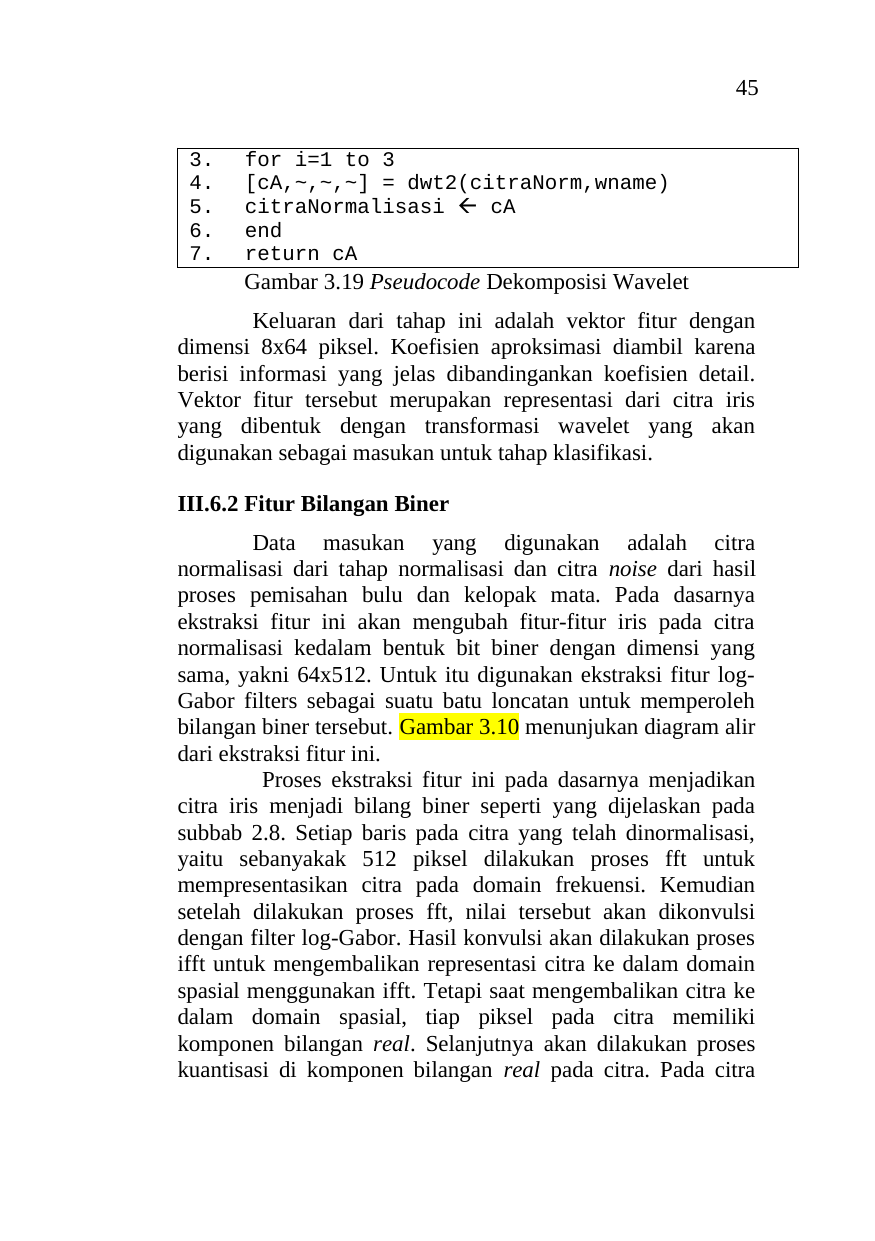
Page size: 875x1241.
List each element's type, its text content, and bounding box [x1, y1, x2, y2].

table_cell 1. 2. 3. 4. 5. 6. 7. [178, 149, 245, 267]
text Gambar 3.19 Pseudocode Dekomposisi Wavelet [177, 268, 756, 294]
subtitle Fitur Bilangan Biner [177, 490, 756, 516]
text Keluaran dari tahap ini adalah vektor fitur dengan dimensi 8x64 piksel. Koefisien aproksimasi diambil karena berisi informasi yang jelas dibandingankan koefisien detail. Vektor fitur tersebut merupakan representasi dari citra iris yang dibentuk dengan transformasi wavelet yang akan digunakan sebagai masukan untuk tahap klasifikasi. [177, 307, 756, 465]
text Data masukan yang digunakan adalah citra normalisasi dari tahap normalisasi dan citra noise dari hasil proses pemisahan bulu dan kelopak mata. Pada dasarnya ekstraksi fitur ini akan mengubah fitur-fitur iris pada citra normalisasi kedalam bentuk bit biner dengan dimensi yang sama, yakni 64x512. Untuk itu digunakan ekstraksi fitur log-Gabor filters sebagai suatu batu loncatan untuk memperoleh bilangan biner tersebut. Gambar 3.10 menunjukan diagram alir dari ekstraksi fitur ini. [177, 529, 756, 766]
table_cell wname “haar“ (nama wavelet) for i=1 to 3 [cA,~,~,~] = dwt2(citraNorm,wname) citraNormalisasi cA end return cA [245, 149, 798, 267]
